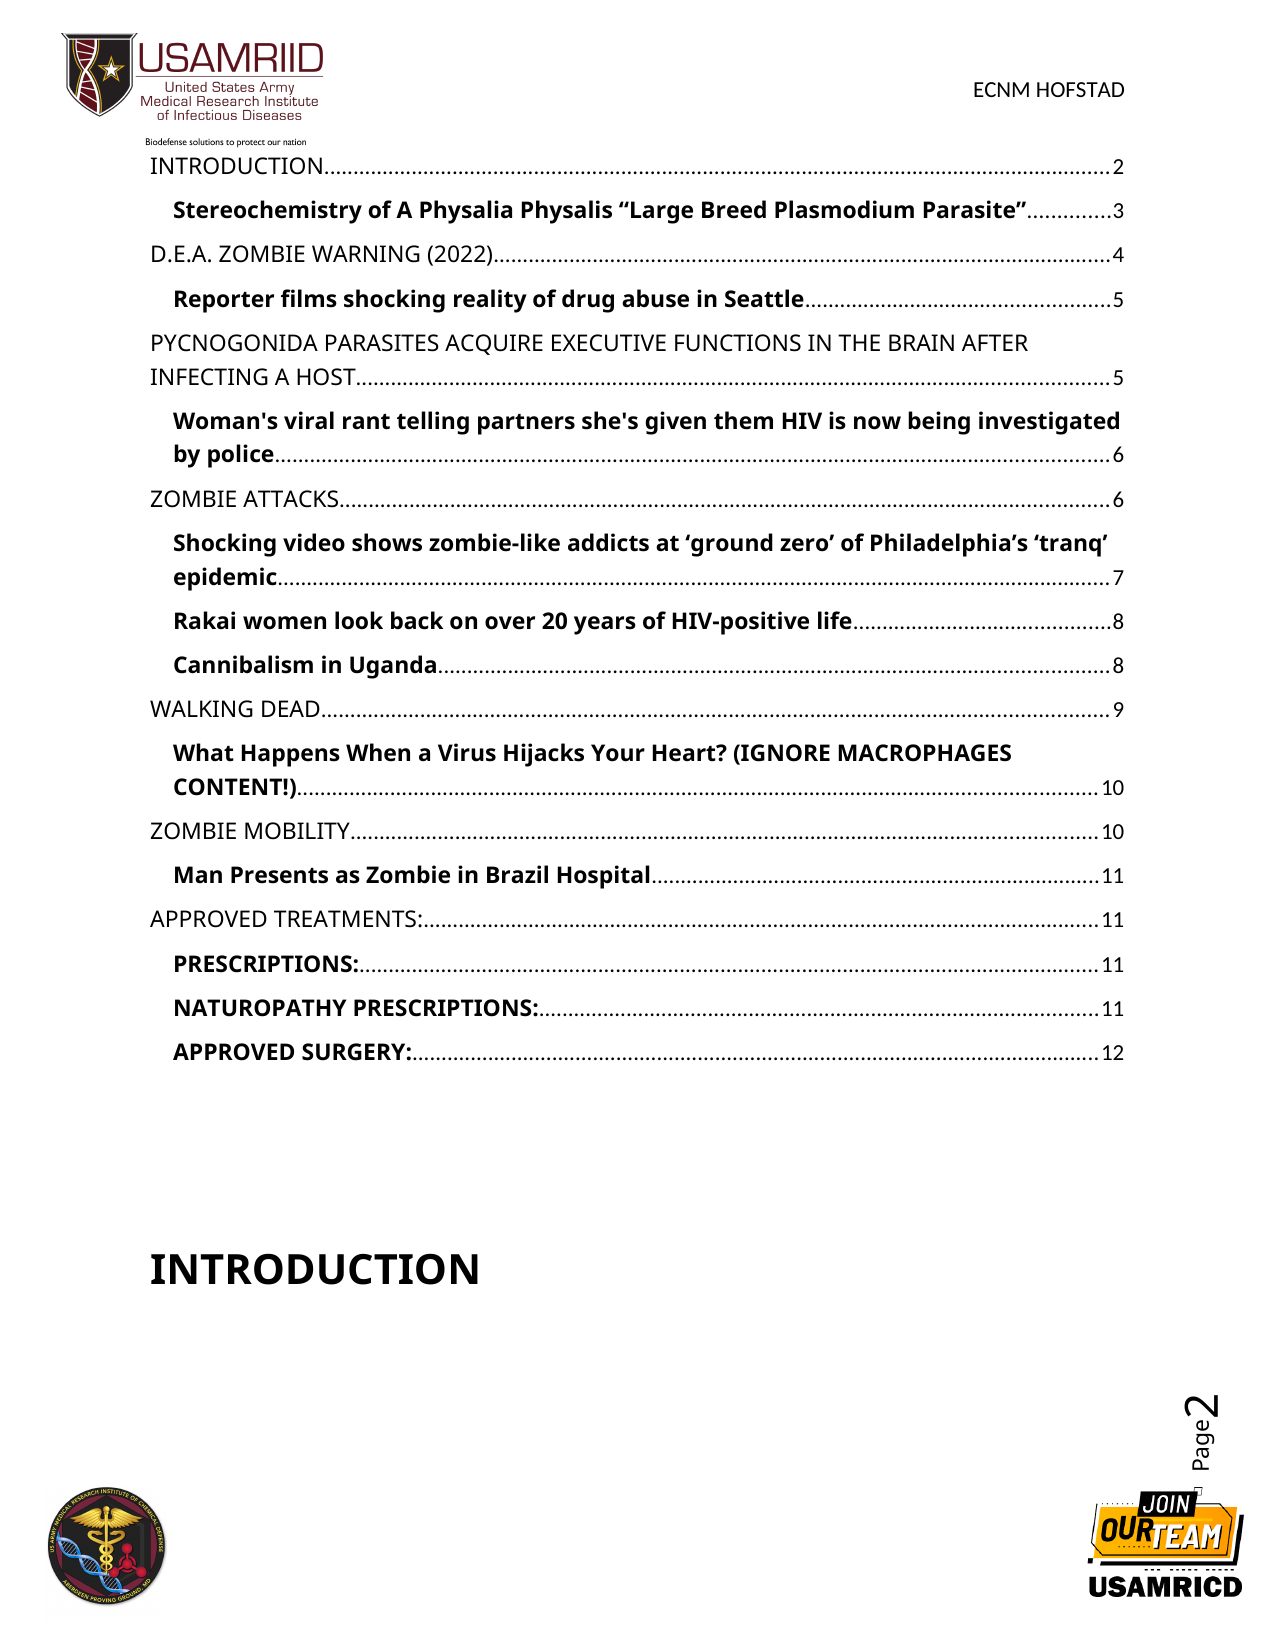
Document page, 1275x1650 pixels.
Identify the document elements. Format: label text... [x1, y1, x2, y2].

picture [61, 33, 324, 148]
picture [1087, 1487, 1244, 1597]
picture [45, 1483, 168, 1622]
subtitle INTRODUCTION [150, 1240, 1125, 1297]
